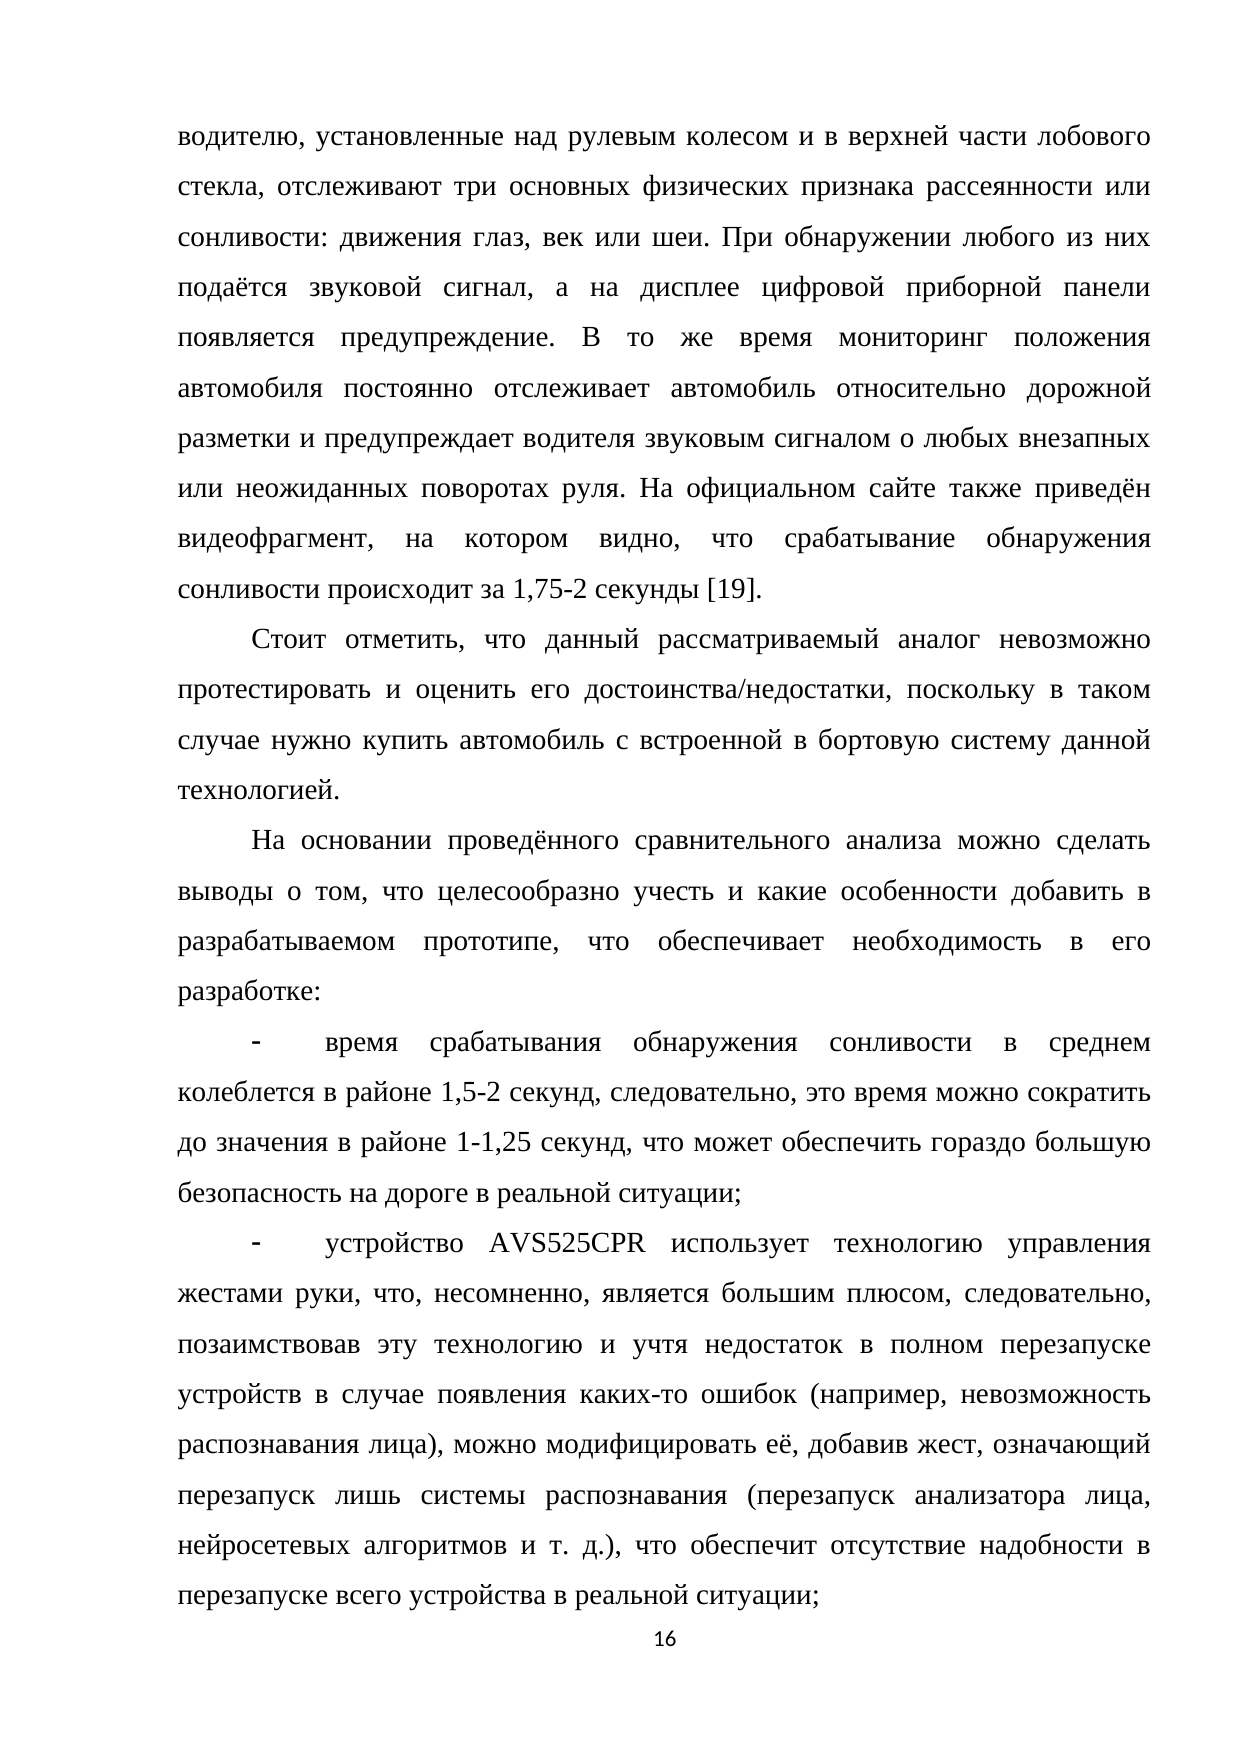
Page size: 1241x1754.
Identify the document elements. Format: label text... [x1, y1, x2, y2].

list устройство AVS525CPR использует технологию управления жестами руки, что, несомненно, является большим плюсом, следовательно, позаимствовав эту технологию и учтя недостаток в полном перезапуске устройств в случае появления каких-то ошибок (например, невозможность распознавания лица), можно модифицировать её, добавив жест, означающий перезапуск лишь системы распознавания (перезапуск анализатора лица, нейросетевых алгоритмов и т. д.), что обеспечит отсутствие надобности в перезапуске всего устройства в реальной ситуации; [177, 1225, 1152, 1611]
text На основании проведённого сравнительного анализа можно сделать выводы о том, что целесообразно учесть и какие особенности добавить в разрабатываемом прототипе, что обеспечивает необходимость в его разработке: [177, 822, 1152, 1007]
list время срабатывания обнаружения сонливости в среднем колеблется в районе 1,5-2 секунд, следовательно, это время можно сократить до значения в районе 1-1,25 секунд, что может обеспечить гораздо большую безопасность на дороге в реальной ситуации; [177, 1024, 1152, 1208]
text Стоит отметить, что данный рассматриваемый аналог невозможно протестировать и оценить его достоинства/недостатки, поскольку в таком случае нужно купить автомобиль с встроенной в бортовую систему данной технологией. [177, 621, 1152, 806]
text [177, 118, 1152, 604]
